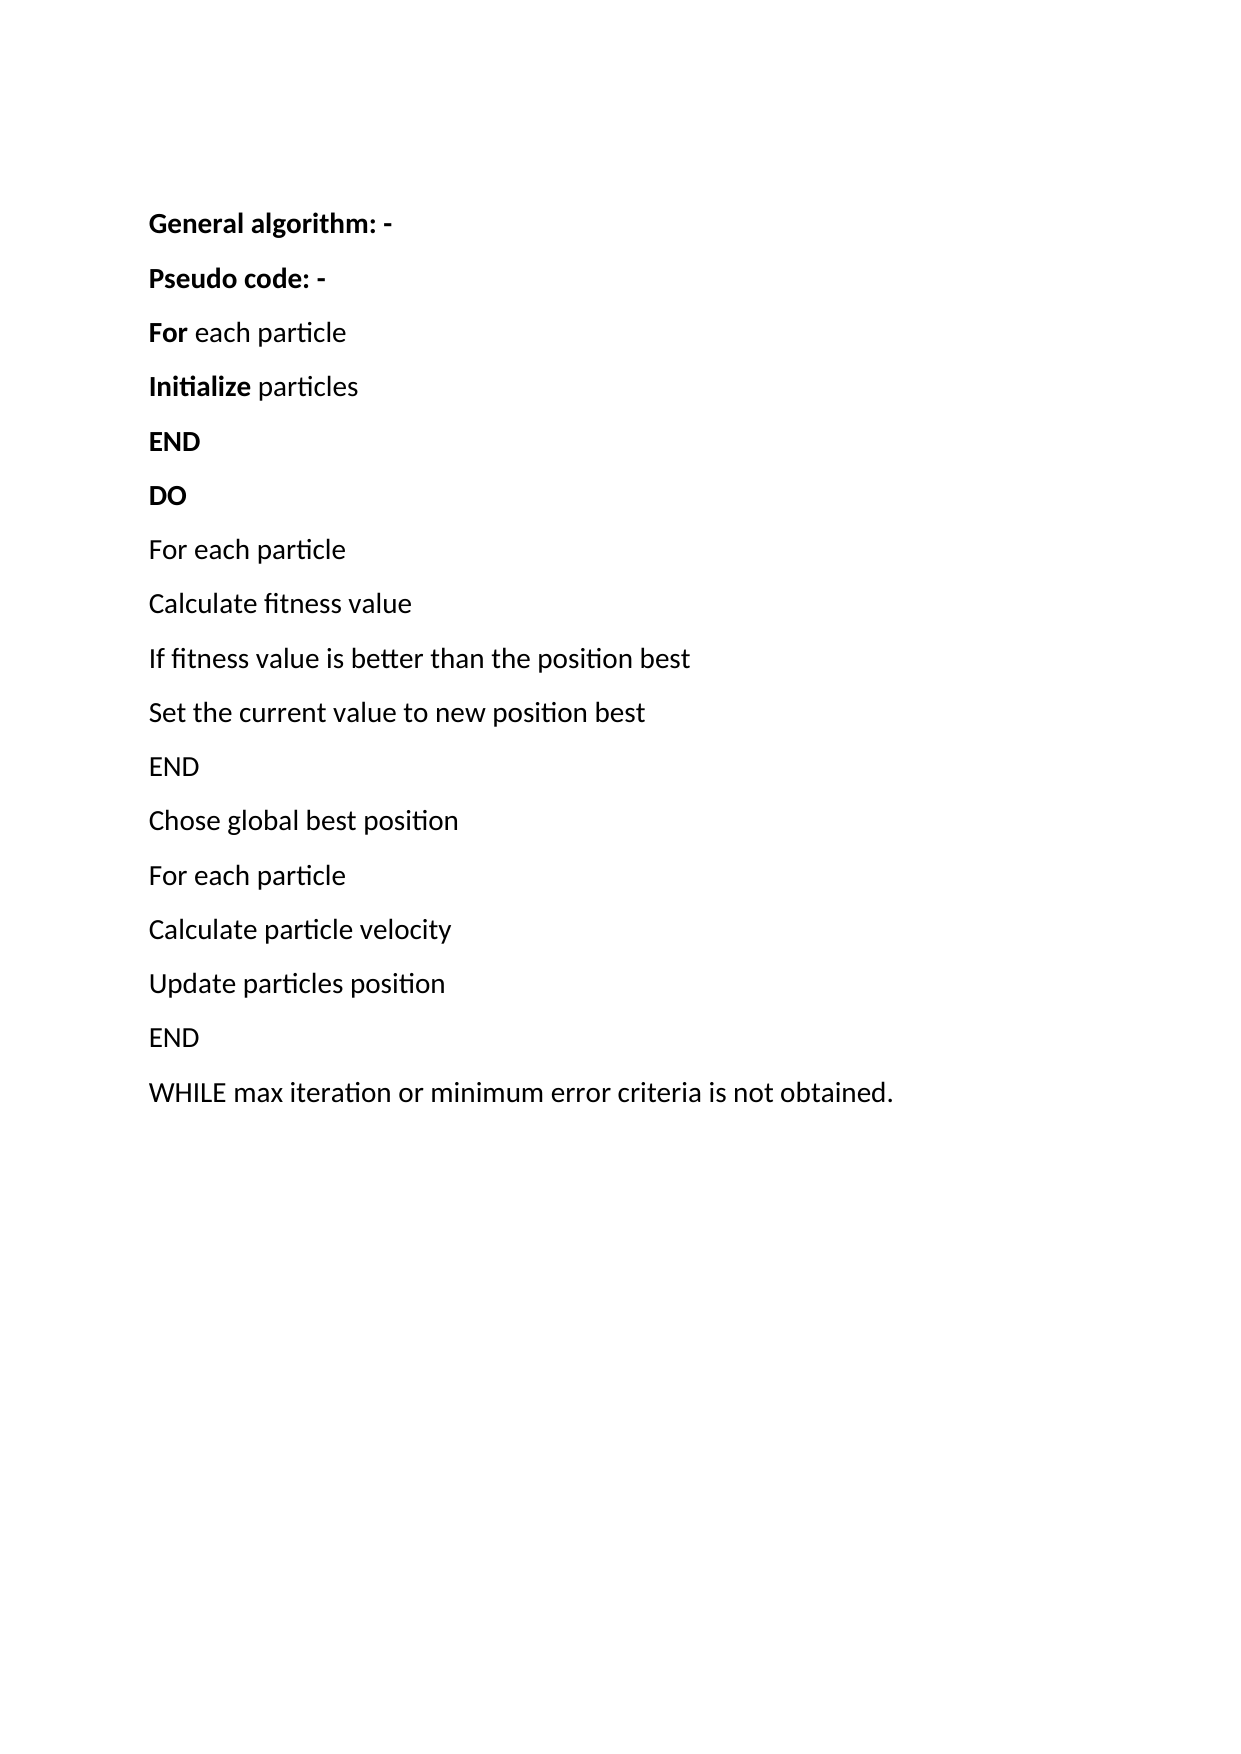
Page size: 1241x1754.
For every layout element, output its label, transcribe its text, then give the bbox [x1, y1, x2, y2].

text Set the current value to new position best [148, 694, 1089, 729]
text For each particle [148, 531, 1089, 567]
text Update particles position [148, 965, 1089, 1001]
text Pseudo code: - [148, 260, 1089, 295]
text END [148, 1019, 1089, 1055]
text END [148, 423, 1089, 458]
text Chose global best position [148, 802, 1089, 838]
text Initialize particles [148, 368, 1089, 404]
text If fitness value is better than the position best [148, 640, 1089, 675]
text WHILE max iteration or minimum error criteria is not obtained. [148, 1074, 1089, 1109]
text For each particle [148, 314, 1089, 350]
text General algorithm: - [148, 206, 1089, 241]
text Calculate fitness value [148, 585, 1089, 621]
text END [148, 748, 1089, 784]
text Calculate particle velocity [148, 911, 1089, 947]
text For each particle [148, 857, 1089, 892]
text DO [148, 477, 1089, 512]
